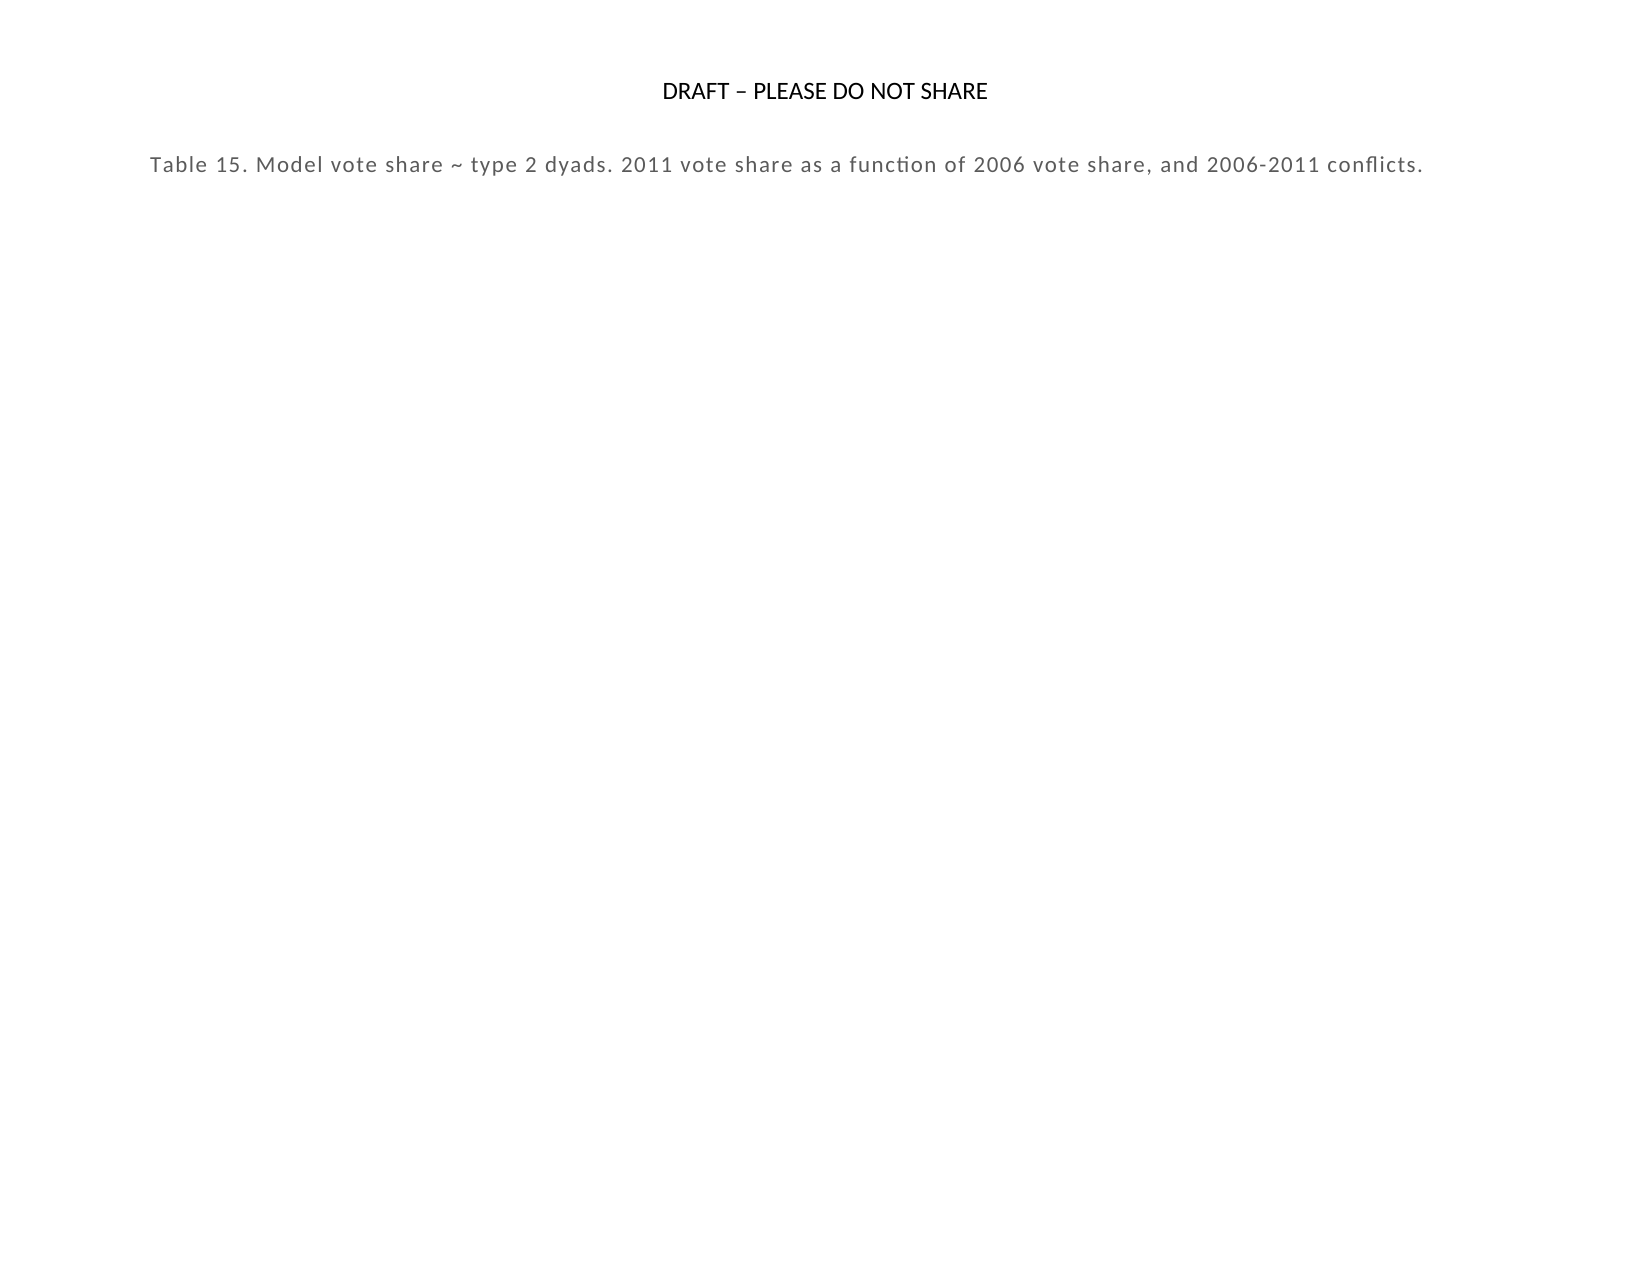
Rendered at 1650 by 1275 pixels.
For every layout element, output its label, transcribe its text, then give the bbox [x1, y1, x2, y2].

subtitle Table . Model vote share ~ type 2 dyads. 2011 vote share as a function of 2006 vote share, and 2006-2011 conflicts. [150, 150, 1500, 178]
